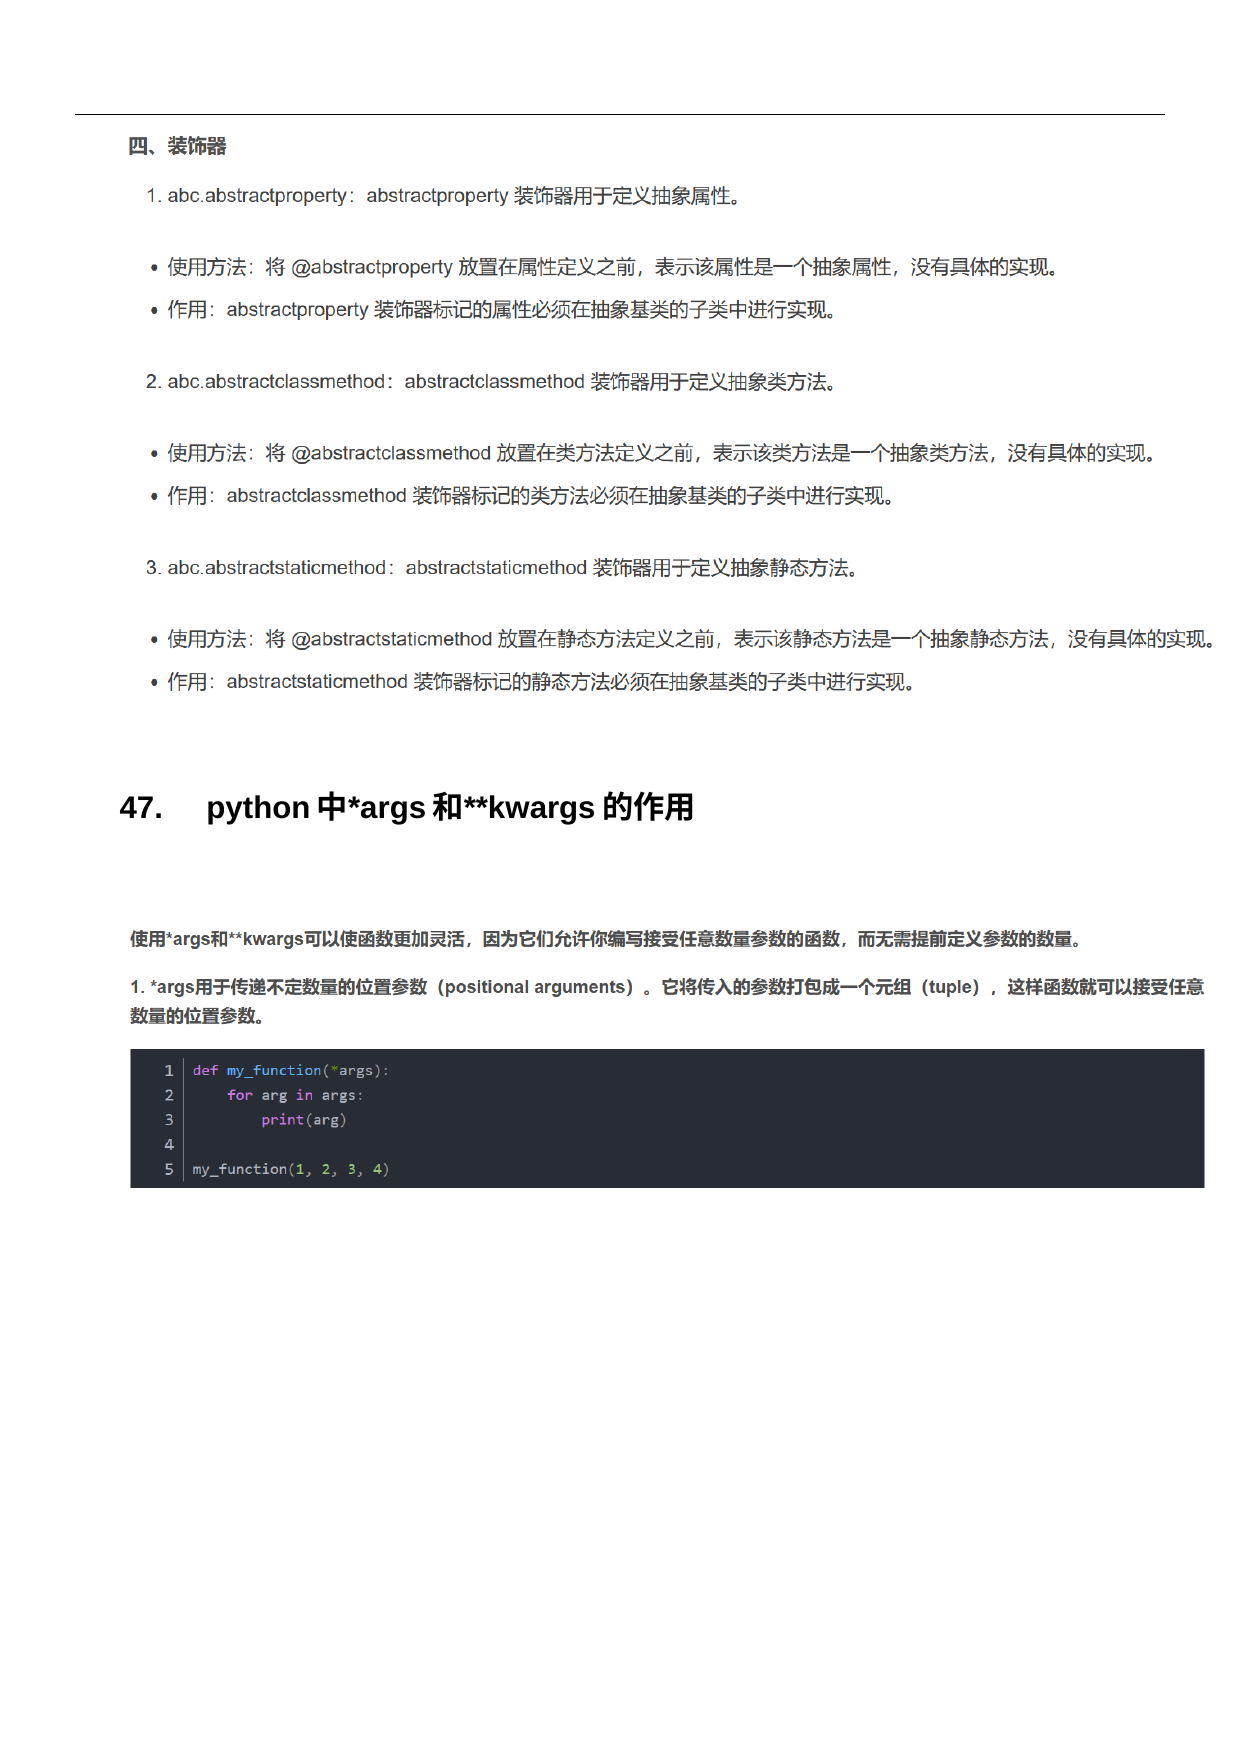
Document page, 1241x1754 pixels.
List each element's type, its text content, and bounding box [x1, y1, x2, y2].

subtitle python中*args和**kwargs的作用 [119, 772, 1165, 837]
